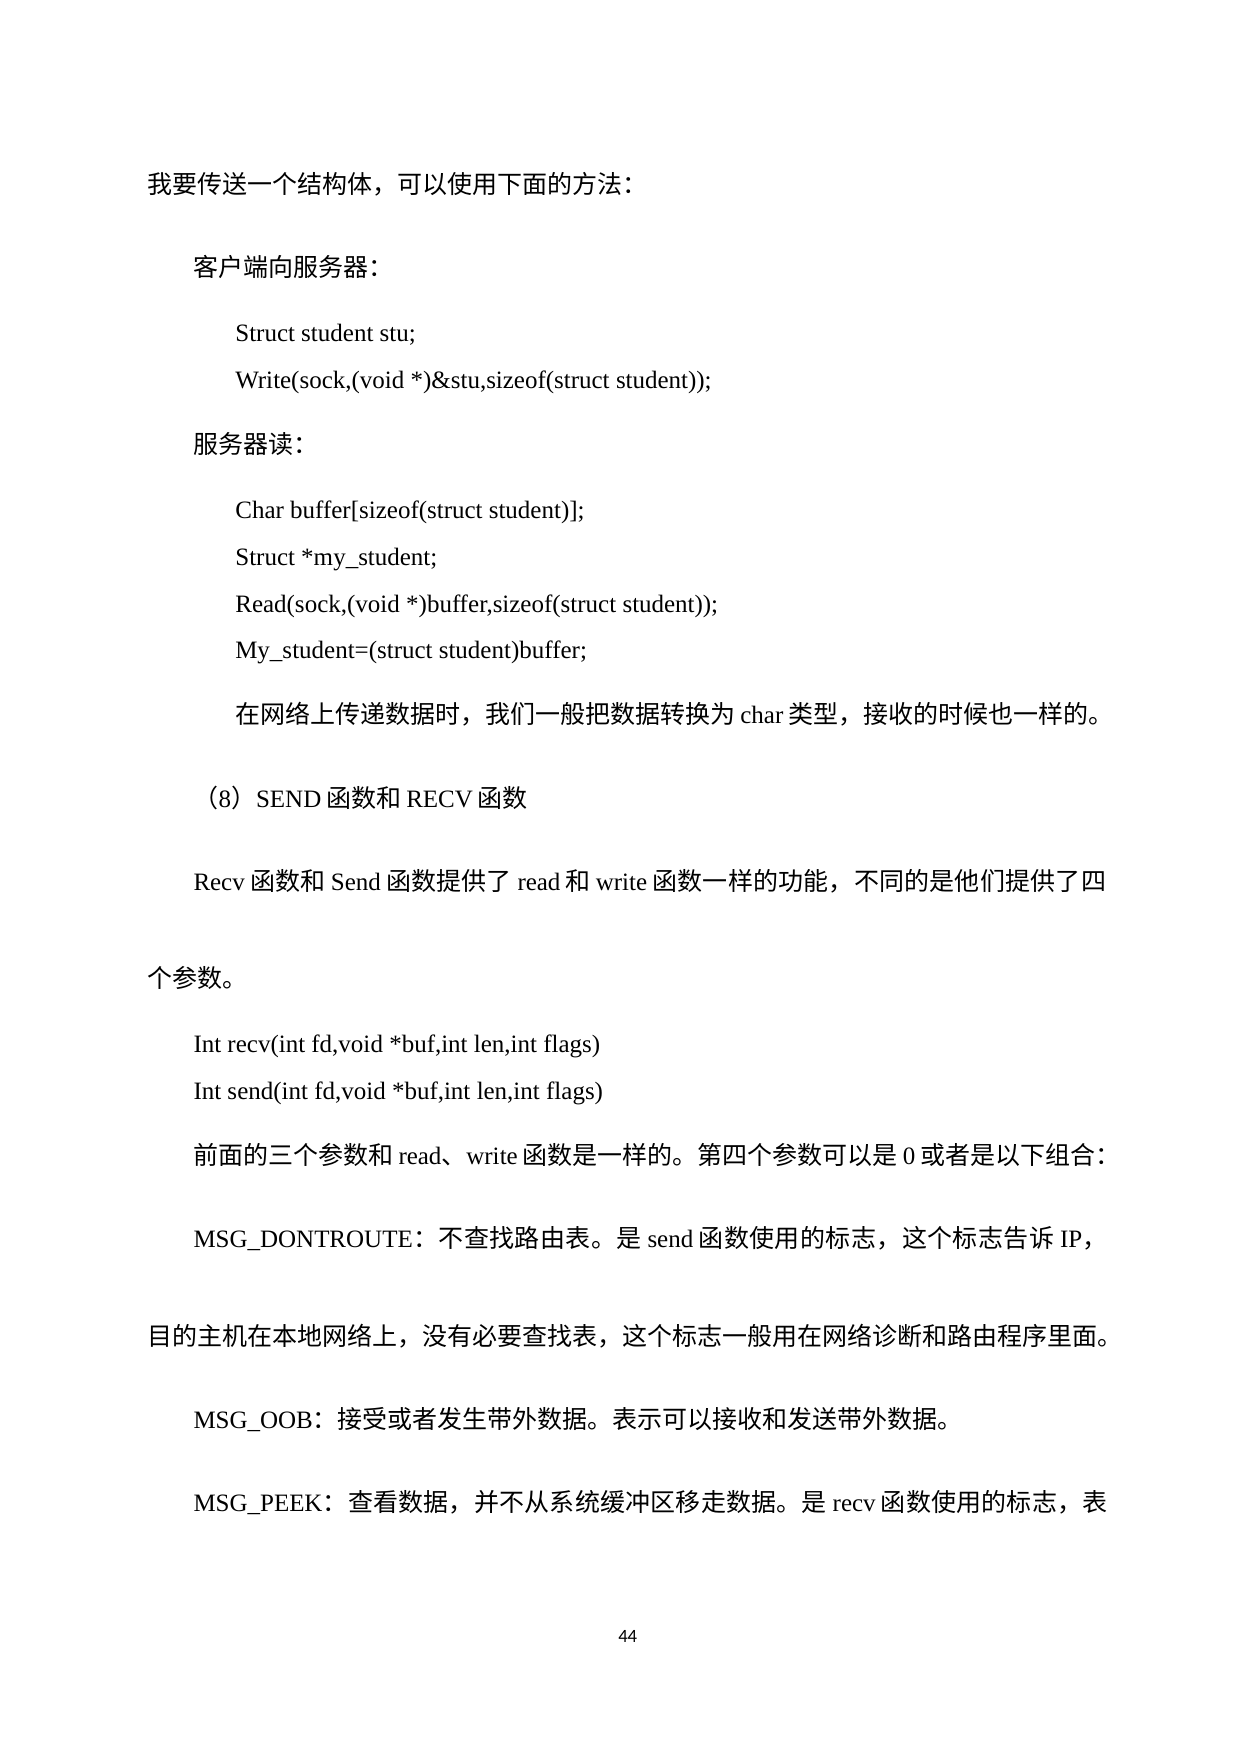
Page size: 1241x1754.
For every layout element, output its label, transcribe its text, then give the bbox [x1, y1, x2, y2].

text Int recv(int fd,void *buf,int len,int flags) [148, 1027, 1107, 1060]
text Char buffer[sizeof(struct student)]; [190, 493, 1107, 526]
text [148, 150, 1107, 215]
text Recv函数和Send函数提供了read和write函数一样的功能，不同的是他们提供了四个参数。 [148, 847, 1107, 1009]
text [148, 1468, 1107, 1533]
text 服务器读： [148, 410, 1107, 475]
text MSG_OOB：接受或者发生带外数据。表示可以接收和发送带外数据。 [148, 1385, 1107, 1450]
text 在网络上传递数据时，我们一般把数据转换为char类型，接收的时候也一样的。 [190, 681, 1107, 746]
text 客户端向服务器： [148, 233, 1107, 298]
text 前面的三个参数和read、write函数是一样的。第四个参数可以是0或者是以下组合： [148, 1121, 1107, 1186]
text Read(sock,(void *)buffer,sizeof(struct student)); [190, 587, 1107, 619]
text （8）SEND函数和RECV函数 [148, 764, 1107, 829]
text Write(sock,(void *)&stu,sizeof(struct student)); [190, 363, 1107, 396]
text Struct *my_student; [190, 540, 1107, 572]
text Int send(int fd,void *buf,int len,int flags) [148, 1074, 1107, 1107]
text MSG_DONTROUTE：不查找路由表。是send函数使用的标志，这个标志告诉IP，目的主机在本地网络上，没有必要查找表，这个标志一般用在网络诊断和路由程序里面。 [148, 1204, 1107, 1367]
text My_student=(struct student)buffer; [190, 634, 1107, 666]
text Struct student stu; [190, 316, 1107, 349]
